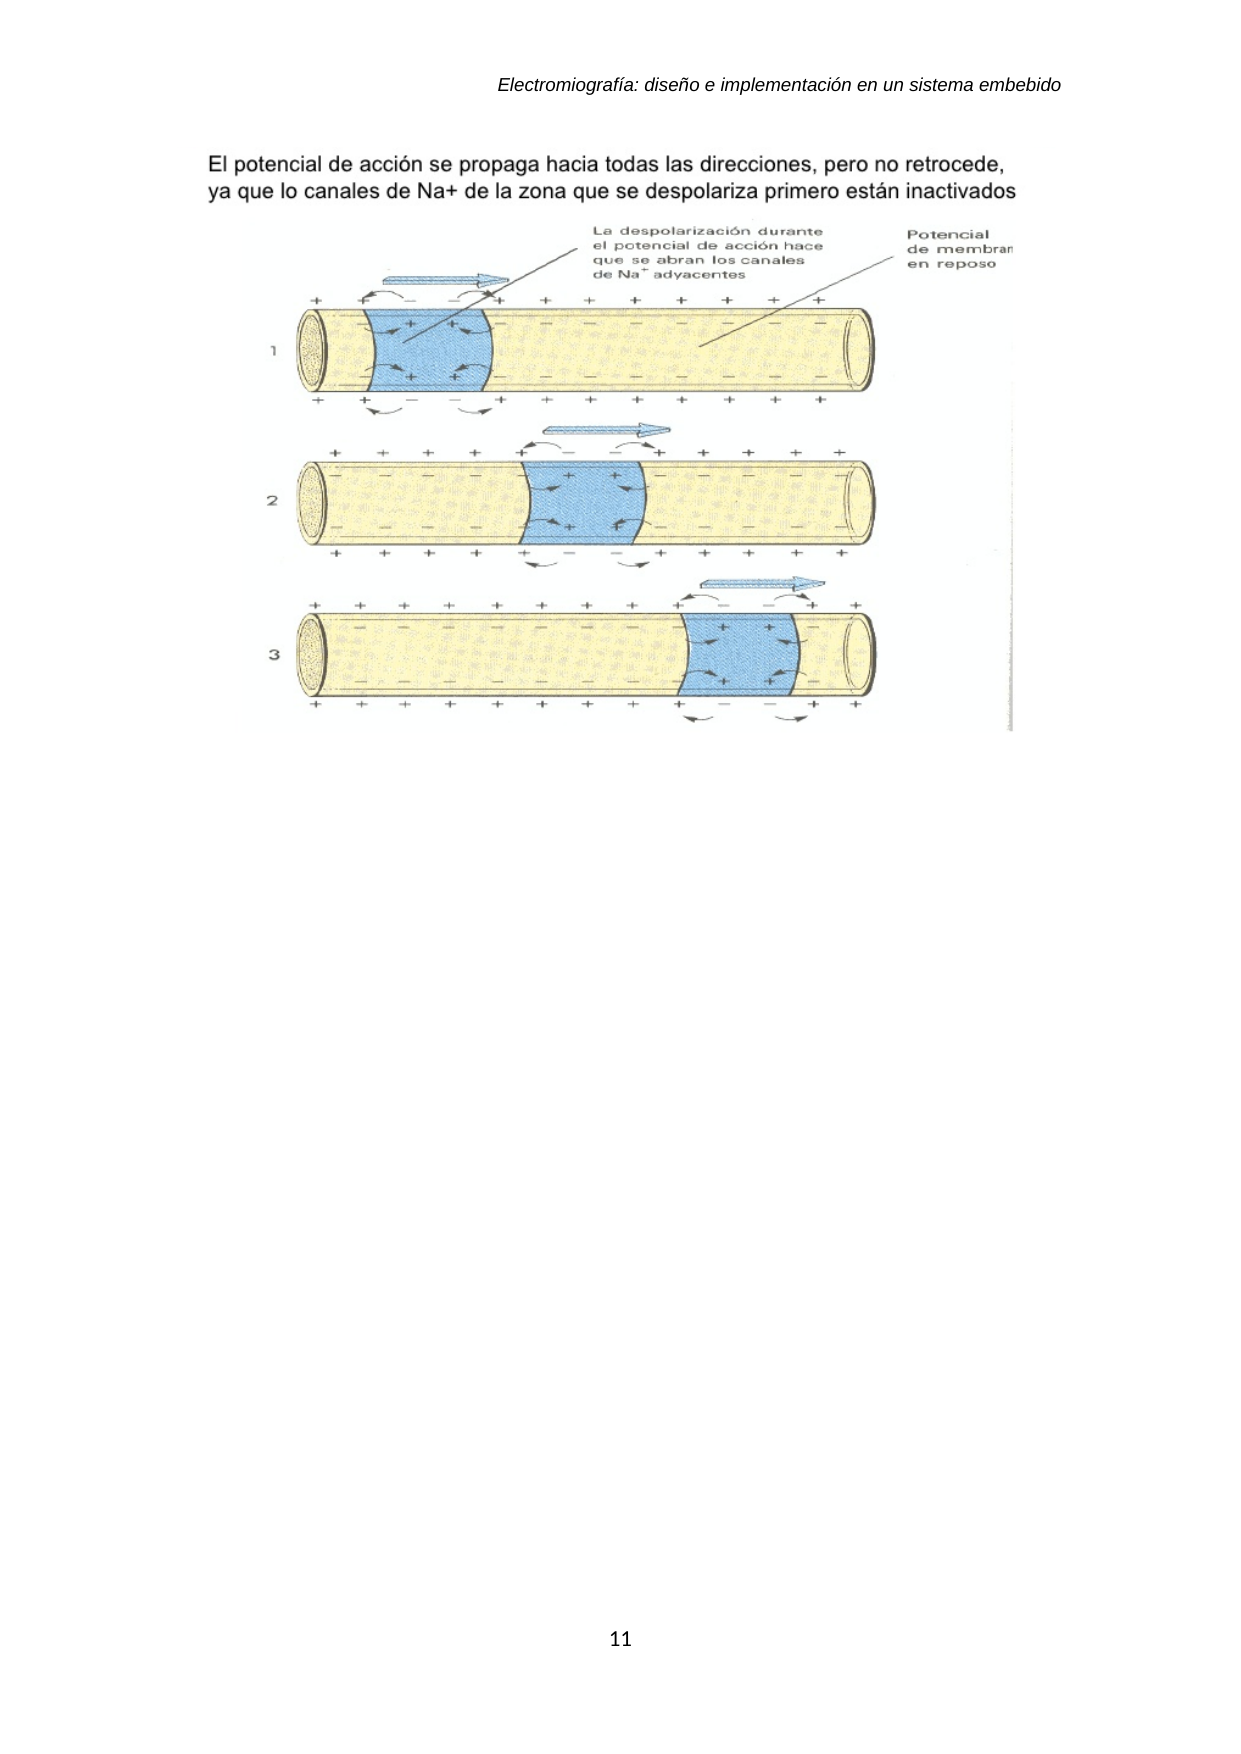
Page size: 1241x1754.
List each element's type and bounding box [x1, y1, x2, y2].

picture [177, 147, 1063, 735]
